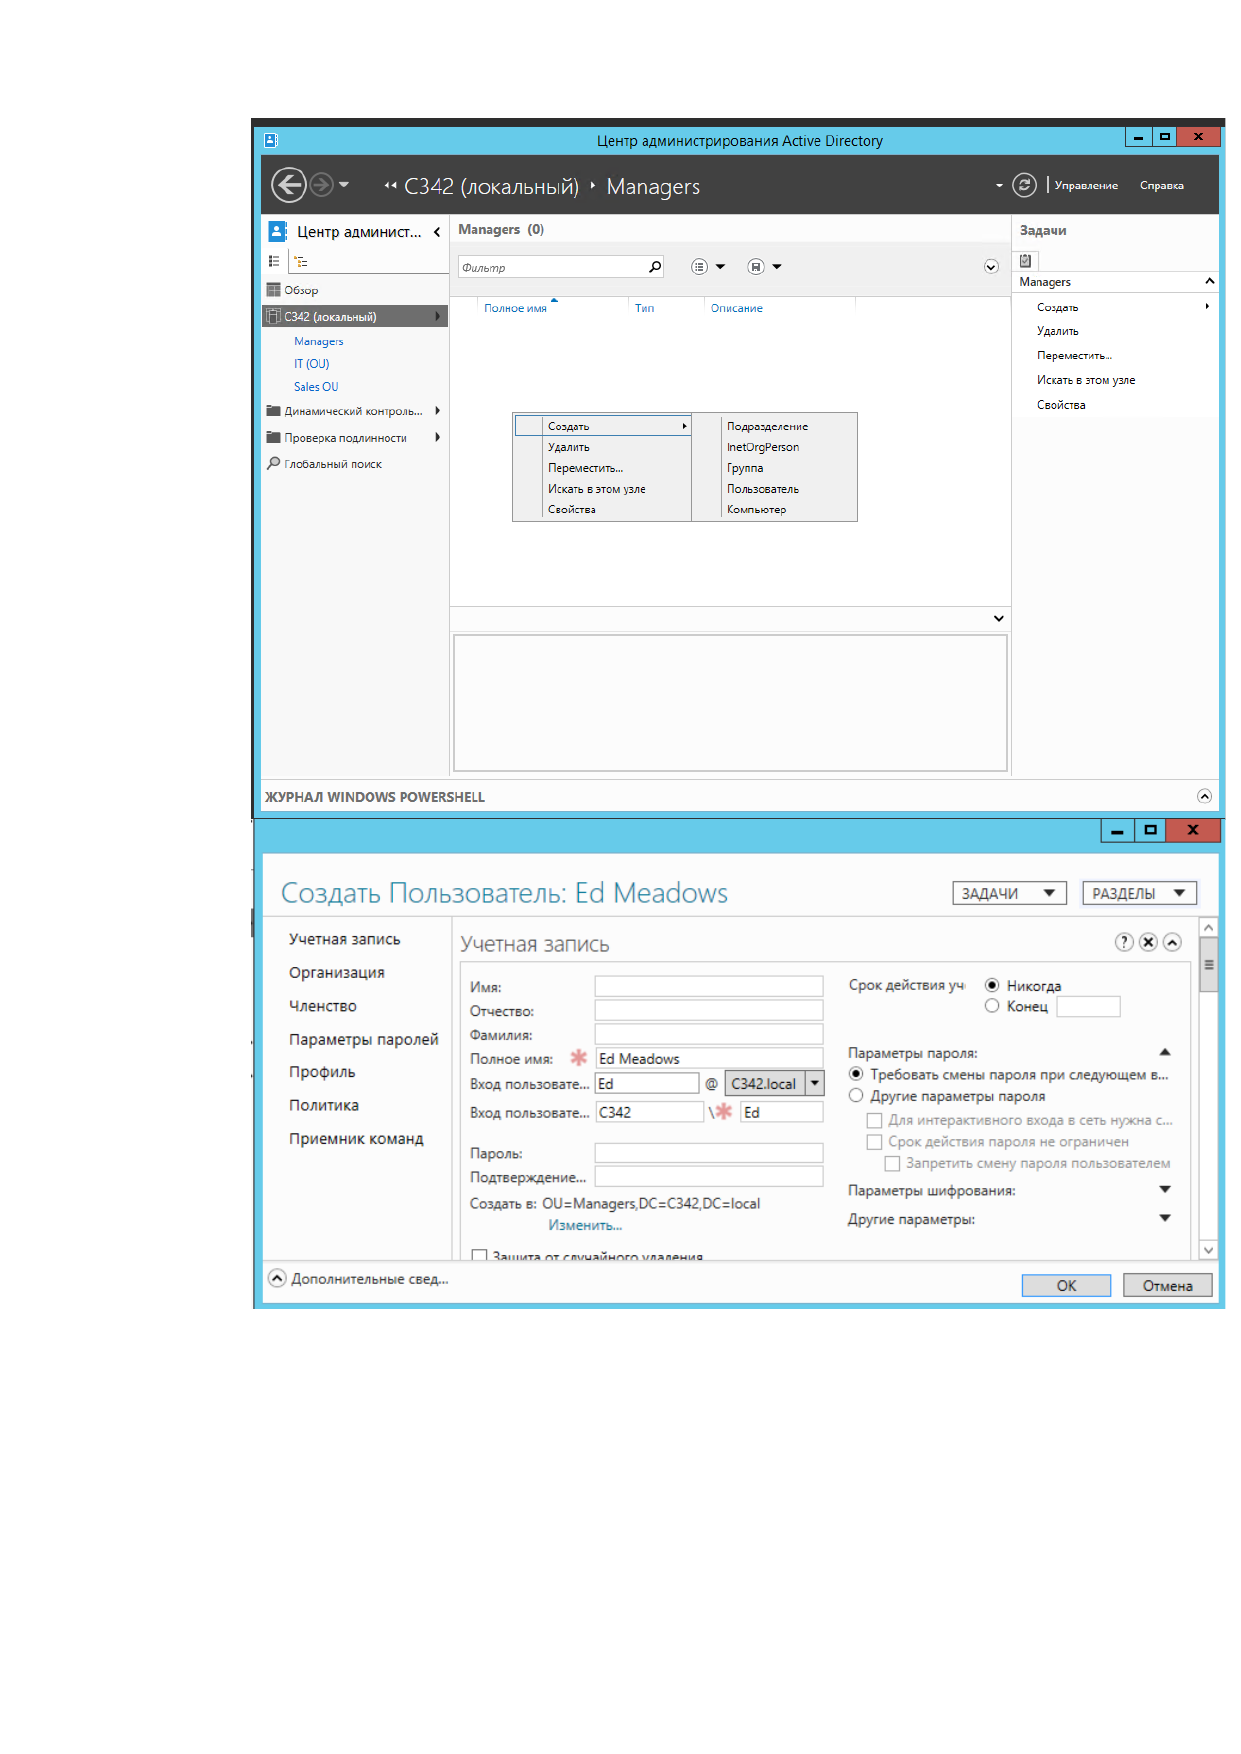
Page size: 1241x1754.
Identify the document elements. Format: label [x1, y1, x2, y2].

picture [251, 118, 1226, 1309]
